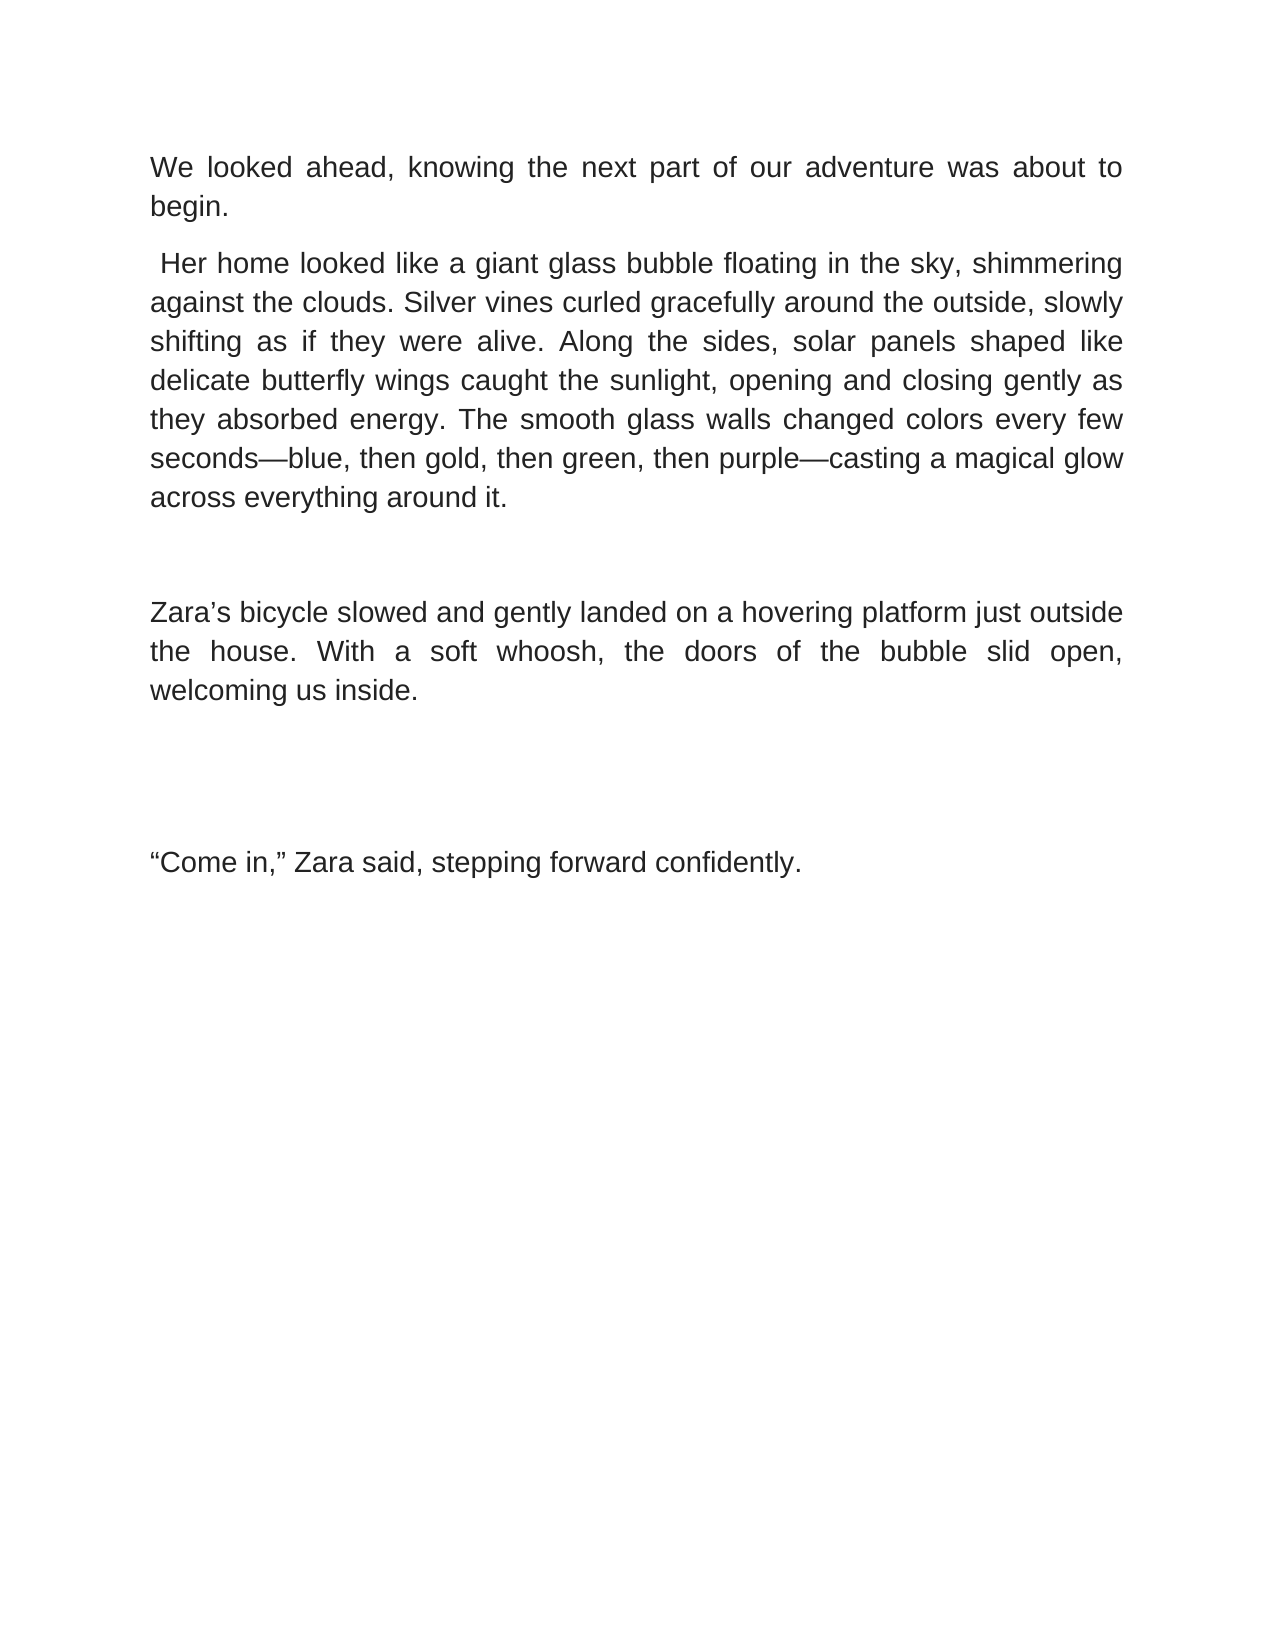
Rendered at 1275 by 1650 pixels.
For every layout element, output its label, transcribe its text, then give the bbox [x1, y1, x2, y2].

text We looked ahead, knowing the next part of our adventure was about to begin. [150, 150, 1125, 222]
text Zara’s bicycle slowed and gently landed on a hovering platform just outside the house. With a soft whoosh, the doors of the bubble slid open, welcoming us inside. [150, 595, 1125, 706]
text “Come in,” Zara said, stepping forward confidently. [150, 845, 1125, 879]
text Her home looked like a giant glass bubble floating in the sky, shimmering against the clouds. Silver vines curled gracefully around the outside, slowly shifting as if they were alive. Along the sides, solar panels shaped like delicate butterfly wings caught the sunlight, opening and closing gently as they absorbed energy. The smooth glass walls changed colors every few seconds—blue, then gold, then green, then purple—casting a magical glow across everything around it. [150, 246, 1125, 513]
